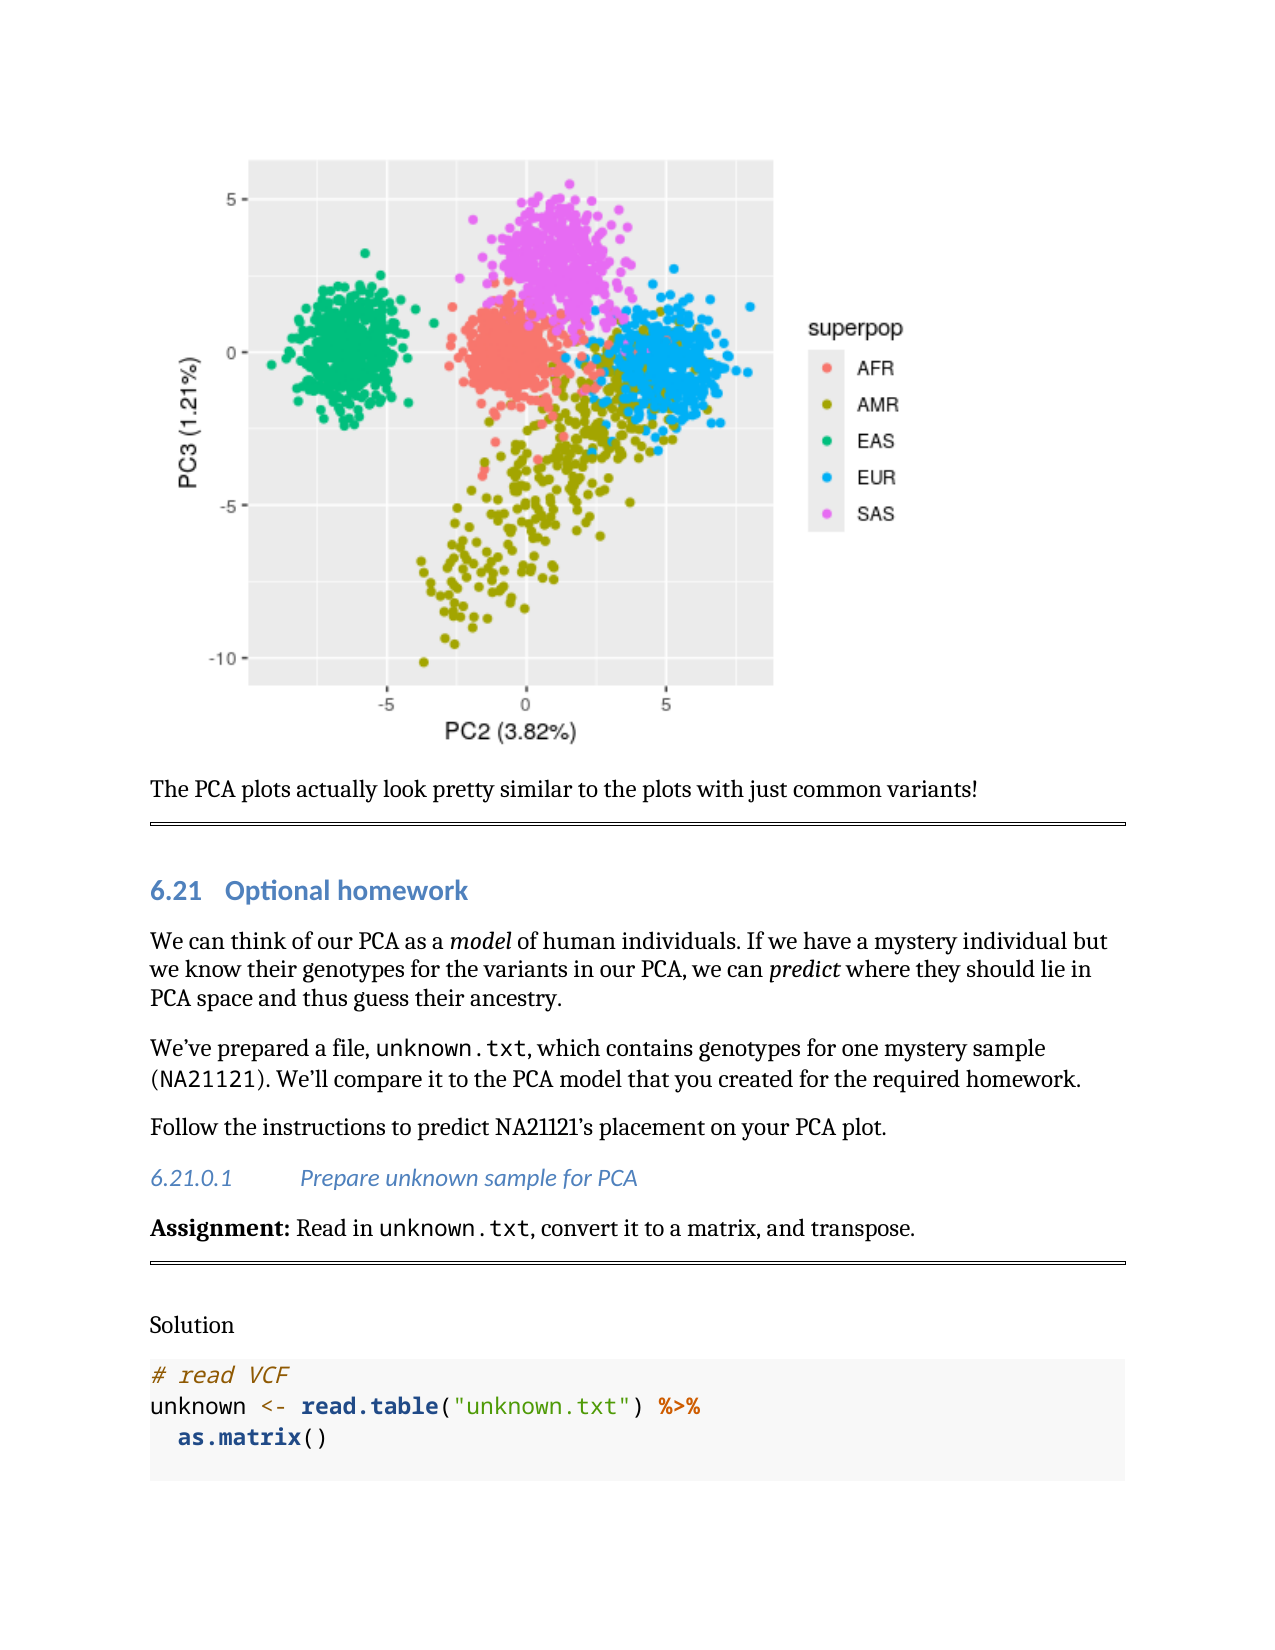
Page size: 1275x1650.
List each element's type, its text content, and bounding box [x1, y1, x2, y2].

text Solution [150, 1311, 1125, 1340]
subtitle 6.21.0.1 Prepare unknown sample for PCA [150, 1162, 1125, 1193]
text We’ve prepared a file, unknown.txt, which contains genotypes for one mystery sample (NA21121). We’ll compare it to the PCA model that you created for the required homework. [150, 1032, 1125, 1094]
text We can think of our PCA as a model of human individuals. If we have a mystery individual but we know their genotypes for the variants in our PCA, we can predict where they should lie in PCA space and thus guess their ancestry. [150, 927, 1125, 1013]
text Assignment: Read in unknown.txt, convert it to a matrix, and transpose. [150, 1212, 1125, 1243]
text The PCA plots actually look pretty similar to the plots with just common variants! [150, 775, 1125, 804]
subtitle 6.21 Optional homework [150, 872, 1125, 908]
text Follow the instructions to predict NA21121’s placement on your PCA plot. [150, 1113, 1125, 1142]
text # read VCF unknown <- read.table("unknown.txt") %>% as.matrix() # transpose matrix unknown_T <- t(unknown) [150, 1359, 1125, 1481]
picture [168, 150, 927, 757]
